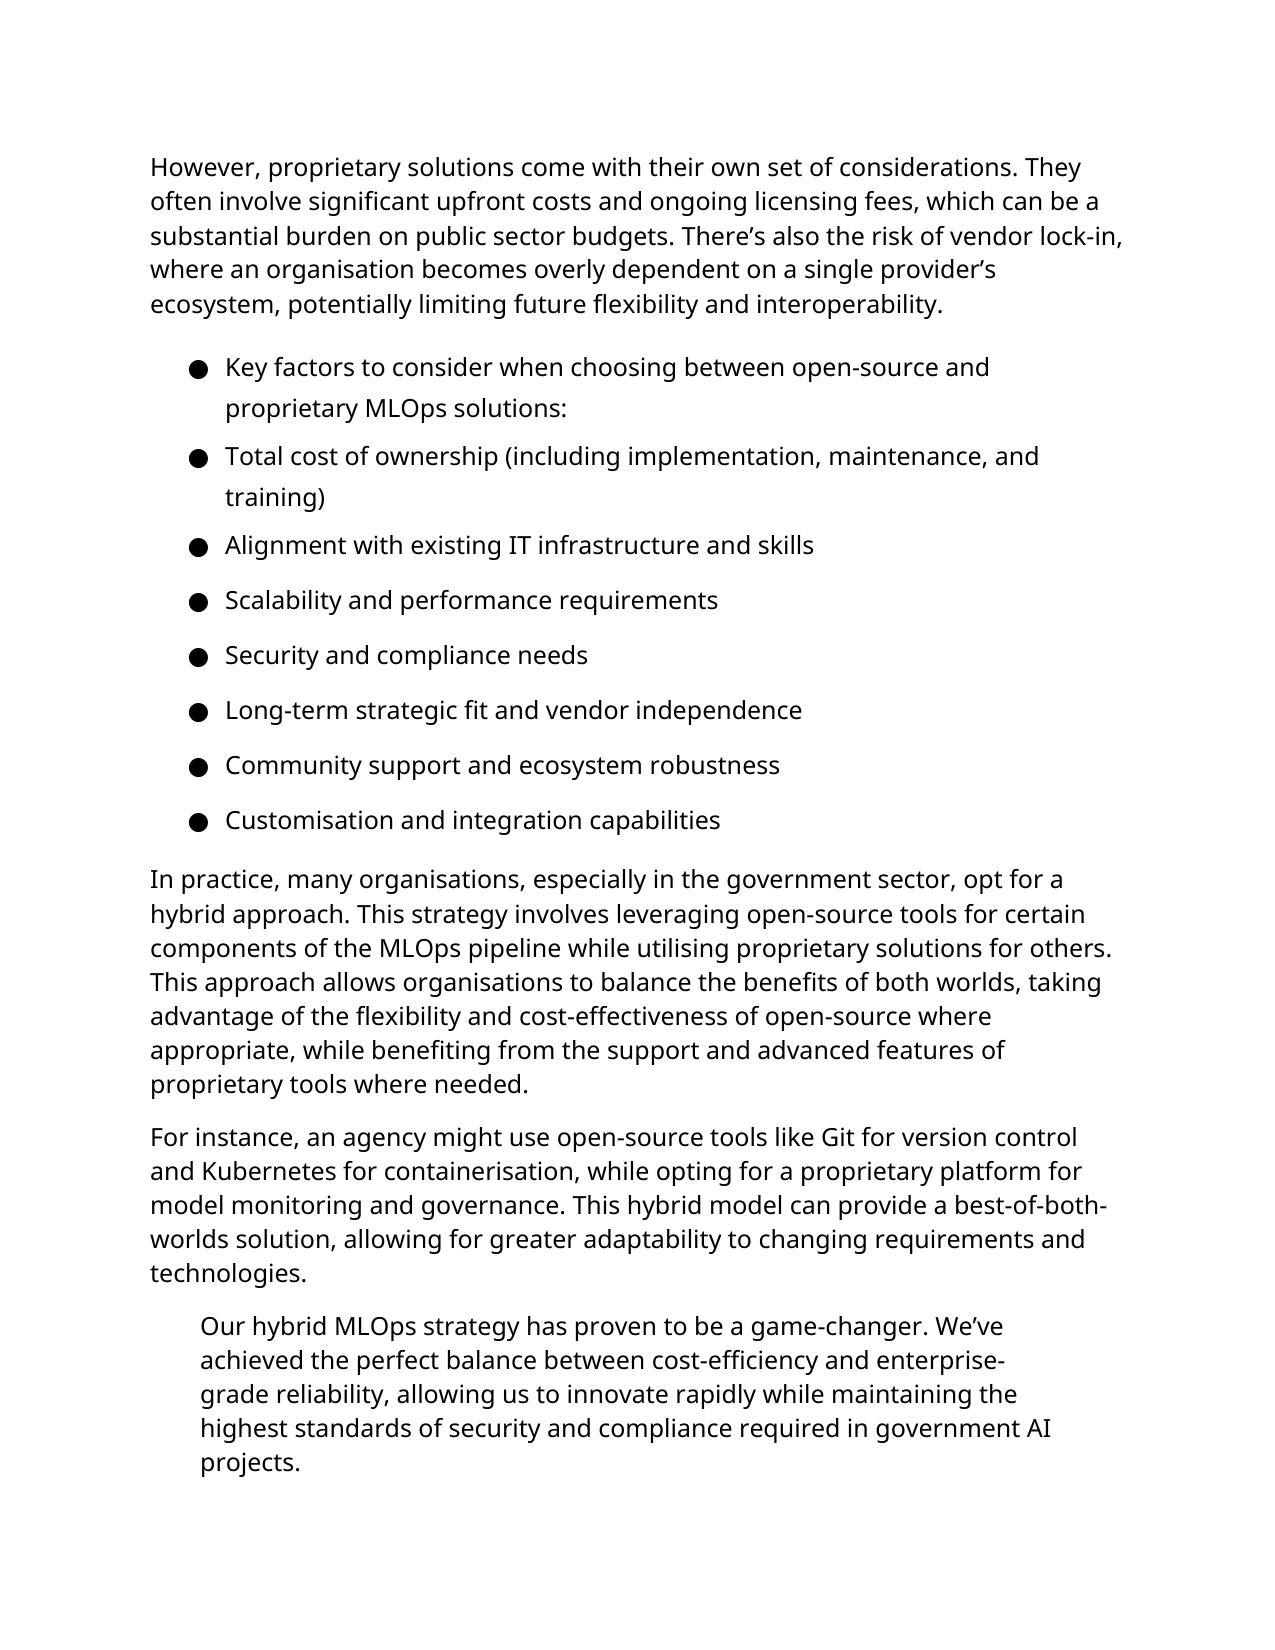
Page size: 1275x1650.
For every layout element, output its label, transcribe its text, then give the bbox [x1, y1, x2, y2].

list Community support and ecosystem robustness [187, 737, 1125, 788]
list Security and compliance needs [187, 627, 1125, 678]
text In practice, many organisations, especially in the government sector, opt for a hybrid approach. This strategy involves leveraging open-source tools for certain components of the MLOps pipeline while utilising proprietary solutions for others. This approach allows organisations to balance the benefits of both worlds, taking advantage of the flexibility and cost-effectiveness of open-source where appropriate, while benefiting from the support and advanced features of proprietary tools where needed. [150, 862, 1125, 1101]
list Customisation and integration capabilities [187, 792, 1125, 843]
list Total cost of ownership (including implementation, maintenance, and training) [187, 428, 1125, 513]
list Long-term strategic fit and vendor independence [187, 682, 1125, 733]
text Our hybrid MLOps strategy has proven to be a game-changer. We’ve achieved the perfect balance between cost-efficiency and enterprise-grade reliability, allowing us to innovate rapidly while maintaining the highest standards of security and compliance required in government AI projects. [200, 1308, 1075, 1479]
list Scalability and performance requirements [187, 572, 1125, 623]
list Alignment with existing IT infrastructure and skills [187, 517, 1125, 568]
list Key factors to consider when choosing between open-source and proprietary MLOps solutions: [187, 339, 1125, 424]
text For instance, an agency might use open-source tools like Git for version control and Kubernetes for containerisation, while opting for a proprietary platform for model monitoring and governance. This hybrid model can provide a best-of-both-worlds solution, allowing for greater adaptability to changing requirements and technologies. [150, 1119, 1125, 1290]
text However, proprietary solutions come with their own set of considerations. They often involve significant upfront costs and ongoing licensing fees, which can be a substantial burden on public sector budgets. There’s also the risk of vendor lock-in, where an organisation becomes overly dependent on a single provider’s ecosystem, potentially limiting future flexibility and interoperability. [150, 150, 1125, 320]
